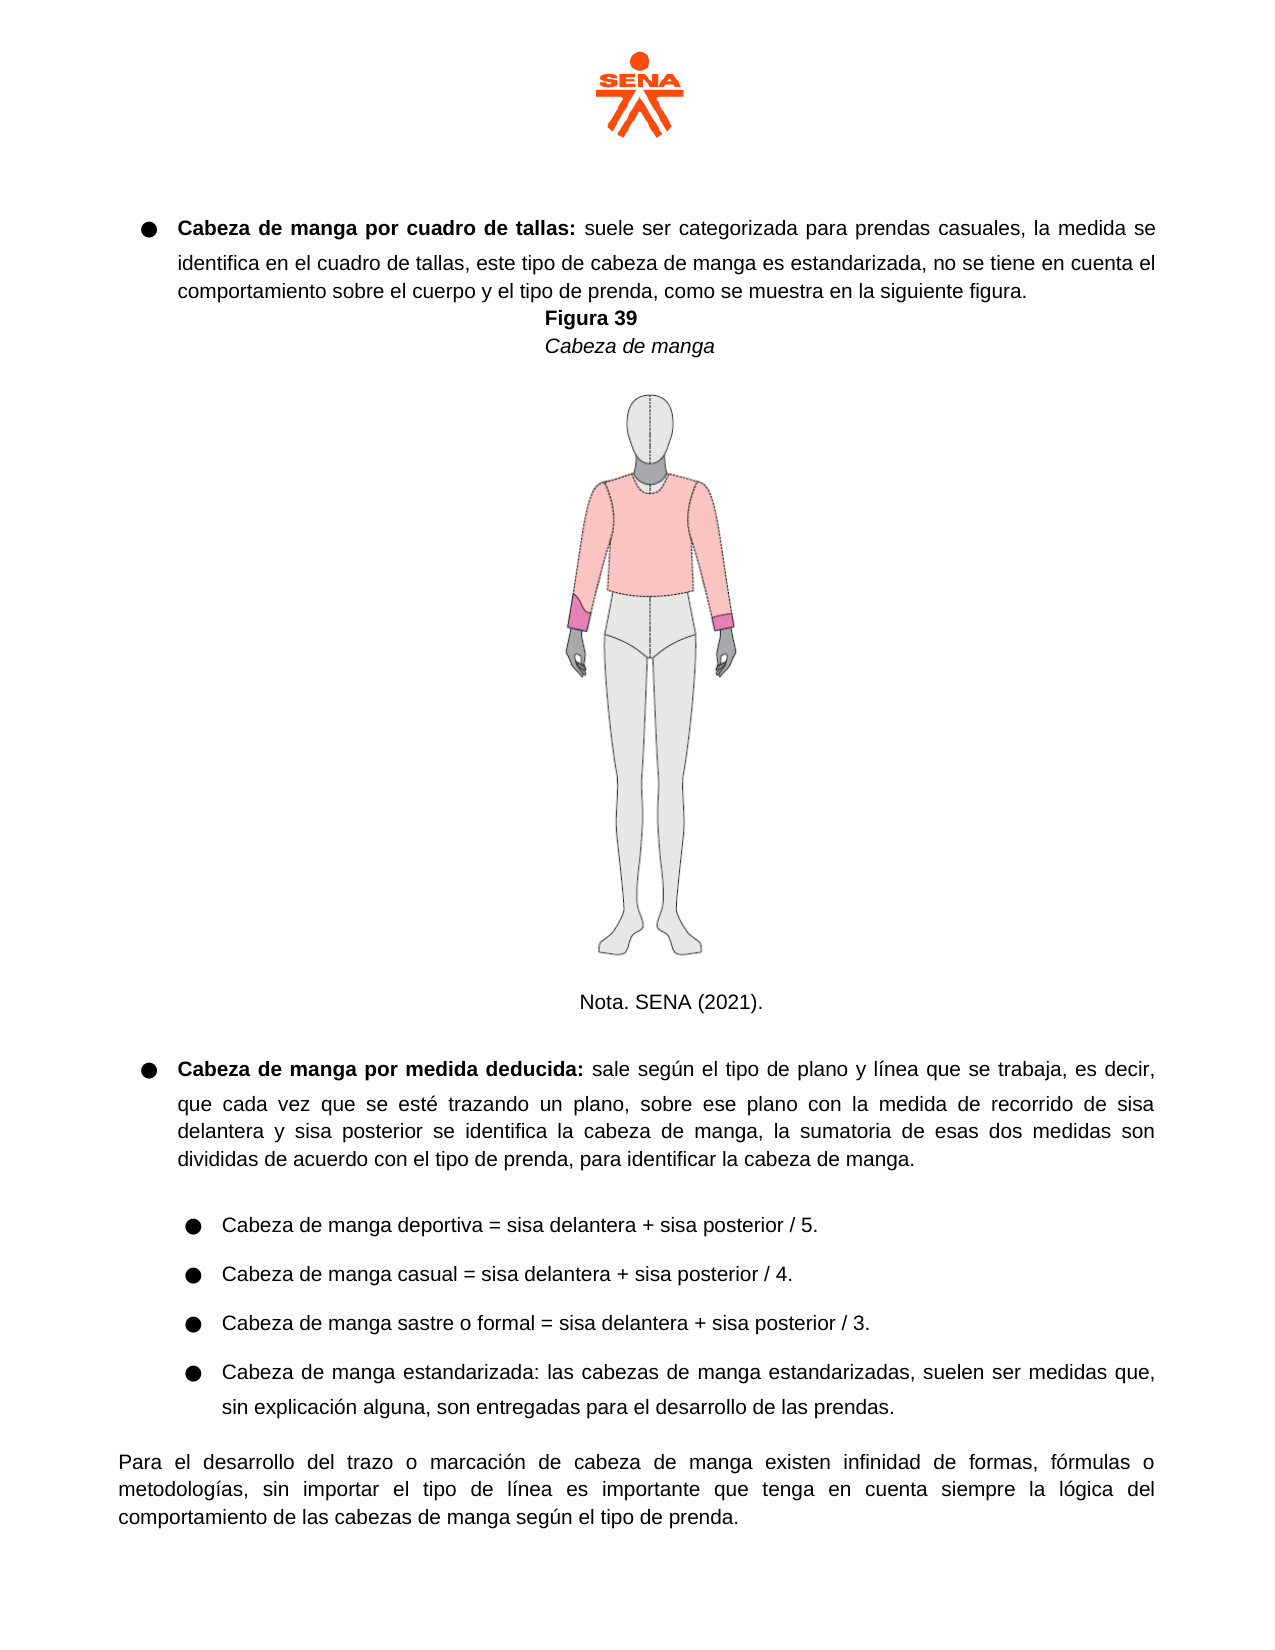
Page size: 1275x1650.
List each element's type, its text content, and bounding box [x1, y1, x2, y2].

list Cabeza de manga deportiva = sisa delantera + sisa posterior / 5. [184, 1201, 1157, 1244]
picture [529, 388, 746, 963]
text Cabeza de manga [118, 333, 1157, 357]
list Cabeza de manga por medida deducida: sale según el tipo de plano y línea que se trabaja, es decir, que cada vez que se esté trazando un plano, sobre ese plano con la medida de recorrido de sisa delantera y sisa posterior se identifica la cabeza de manga, la sumatoria de esas dos medidas son divididas de acuerdo con el tipo de prenda, para identificar la cabeza de manga. [140, 1045, 1157, 1170]
list Cabeza de manga sastre o formal = sisa delantera + sisa posterior / 3. [184, 1299, 1157, 1342]
picture [585, 48, 690, 142]
list Cabeza de manga casual = sisa delantera + sisa posterior / 4. [184, 1250, 1157, 1293]
list Cabeza de manga estandarizada: las cabezas de manga estandarizadas, suelen ser medidas que, sin explicación alguna, son entregadas para el desarrollo de las prendas. [184, 1348, 1157, 1419]
list Cabeza de manga por cuadro de tallas: suele ser categorizada para prendas casuales, la medida se identifica en el cuadro de tallas, este tipo de cabeza de manga es estandarizada, no se tiene en cuenta el comportamiento sobre el cuerpo y el tipo de prenda, como se muestra en la siguiente figura. [140, 205, 1157, 302]
text Nota. SENA (2021). [193, 990, 1157, 1014]
text Para el desarrollo del trazo o marcación de cabeza de manga existen infinidad de formas, fórmulas o metodologías, sin importar el tipo de línea es importante que tenga en cuenta siempre la lógica del comportamiento de las cabezas de manga según el tipo de prenda. [118, 1450, 1157, 1529]
text Figura 39 [118, 306, 1157, 330]
